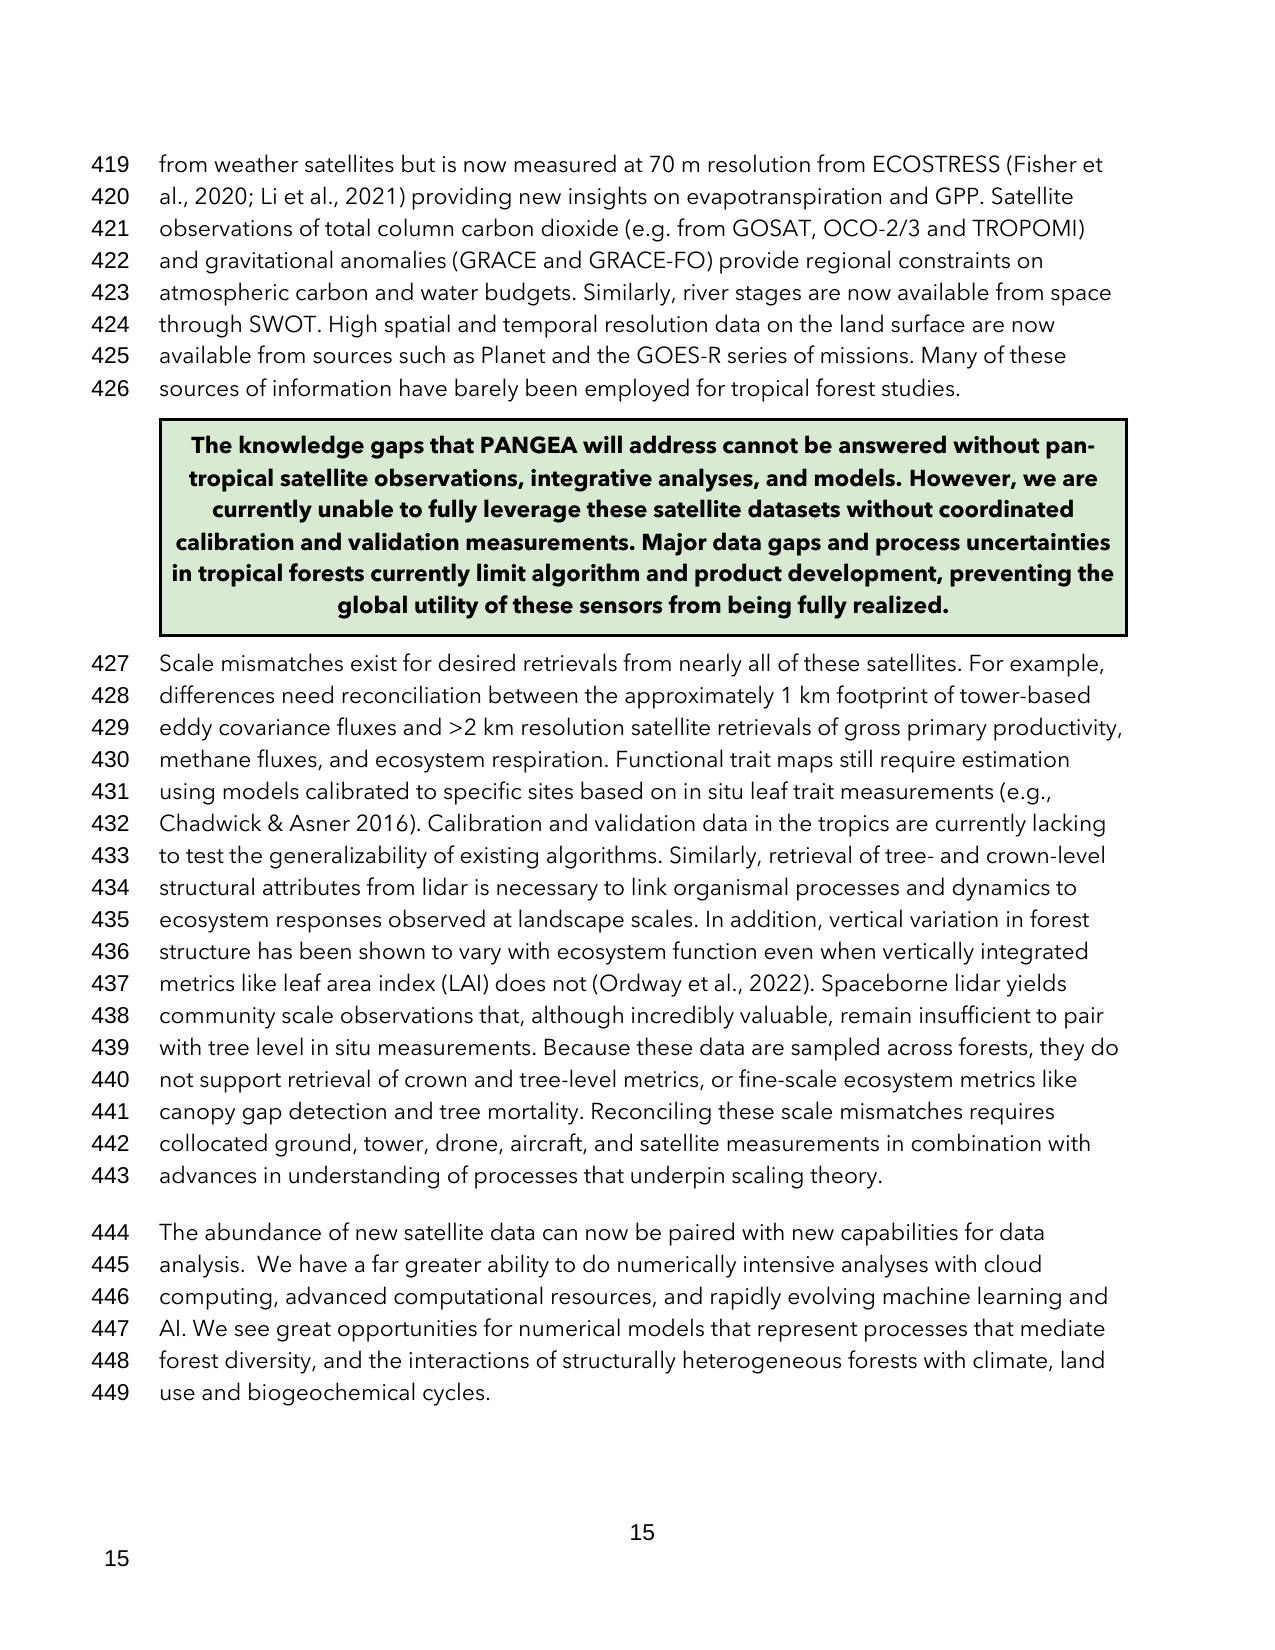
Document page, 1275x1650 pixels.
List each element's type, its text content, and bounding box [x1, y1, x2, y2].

table_header The knowledge gaps that PANGEA will address cannot be answered without pan-tropical satellite observations, integrative analyses, and models. However, we are currently unable to fully leverage these satellite datasets without coordinated calibration and validation measurements. Major data gaps and process uncertainties in tropical forests currently limit algorithm and product development, preventing the global utility of these sensors from being fully realized. [162, 421, 1125, 634]
text Scale mismatches exist for desired retrievals from nearly all of these satellites. For example, differences need reconciliation between the approximately 1 km footprint of tower-based eddy covariance fluxes and >2 km resolution satellite retrievals of gross primary productivity, methane fluxes, and ecosystem respiration. Functional trait maps still require estimation using models calibrated to specific sites based on in situ leaf trait measurements (e.g., Chadwick & Asner 2016). Calibration and validation data in the tropics are currently lacking to test the generalizability of existing algorithms. Similarly, retrieval of tree- and crown-level structural attributes from lidar is necessary to link organismal processes and dynamics to ecosystem responses observed at landscape scales. In addition, vertical variation in forest structure has been shown to vary with ecosystem function even when vertically integrated metrics like leaf area index (LAI) does not (Ordway et al., 2022). Spaceborne lidar yields community scale observations that, although incredibly valuable, remain insufficient to pair with tree level in situ measurements. Because these data are sampled across forests, they do not support retrieval of crown and tree-level metrics, or fine-scale ecosystem metrics like canopy gap detection and tree mortality. Reconciling these scale mismatches requires collocated ground, tower, drone, aircraft, and satellite measurements in combination with advances in understanding of processes that underpin scaling theory. [159, 649, 1125, 1189]
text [159, 150, 1125, 402]
text The abundance of new satellite data can now be paired with new capabilities for data analysis. We have a far greater ability to do numerically intensive analyses with cloud computing, advanced computational resources, and rapidly evolving machine learning and AI. We see great opportunities for numerical models that represent processes that mediate forest diversity, and the interactions of structurally heterogeneous forests with climate, land use and biogeochemical cycles. [159, 1218, 1125, 1406]
